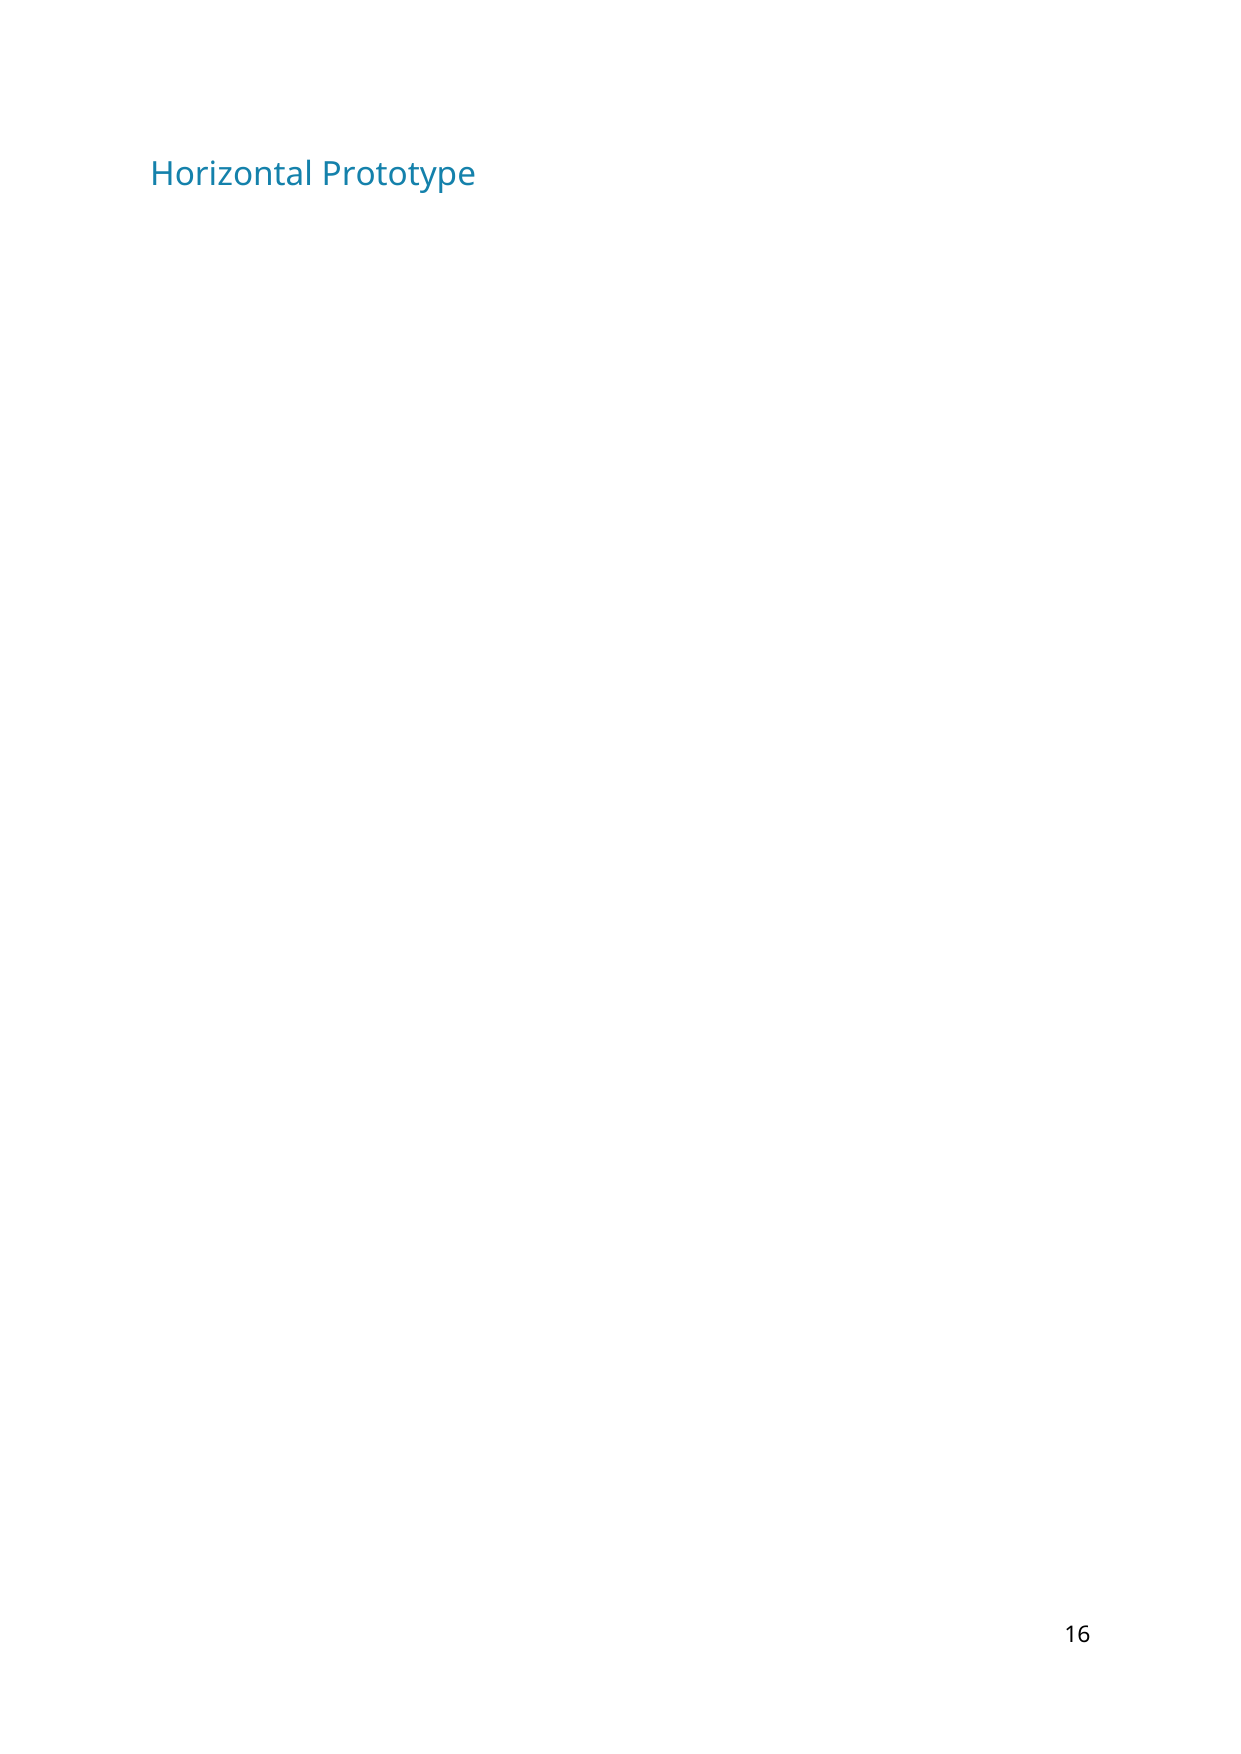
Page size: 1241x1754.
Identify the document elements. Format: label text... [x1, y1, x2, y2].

subtitle Horizontal Prototype [150, 150, 1090, 195]
